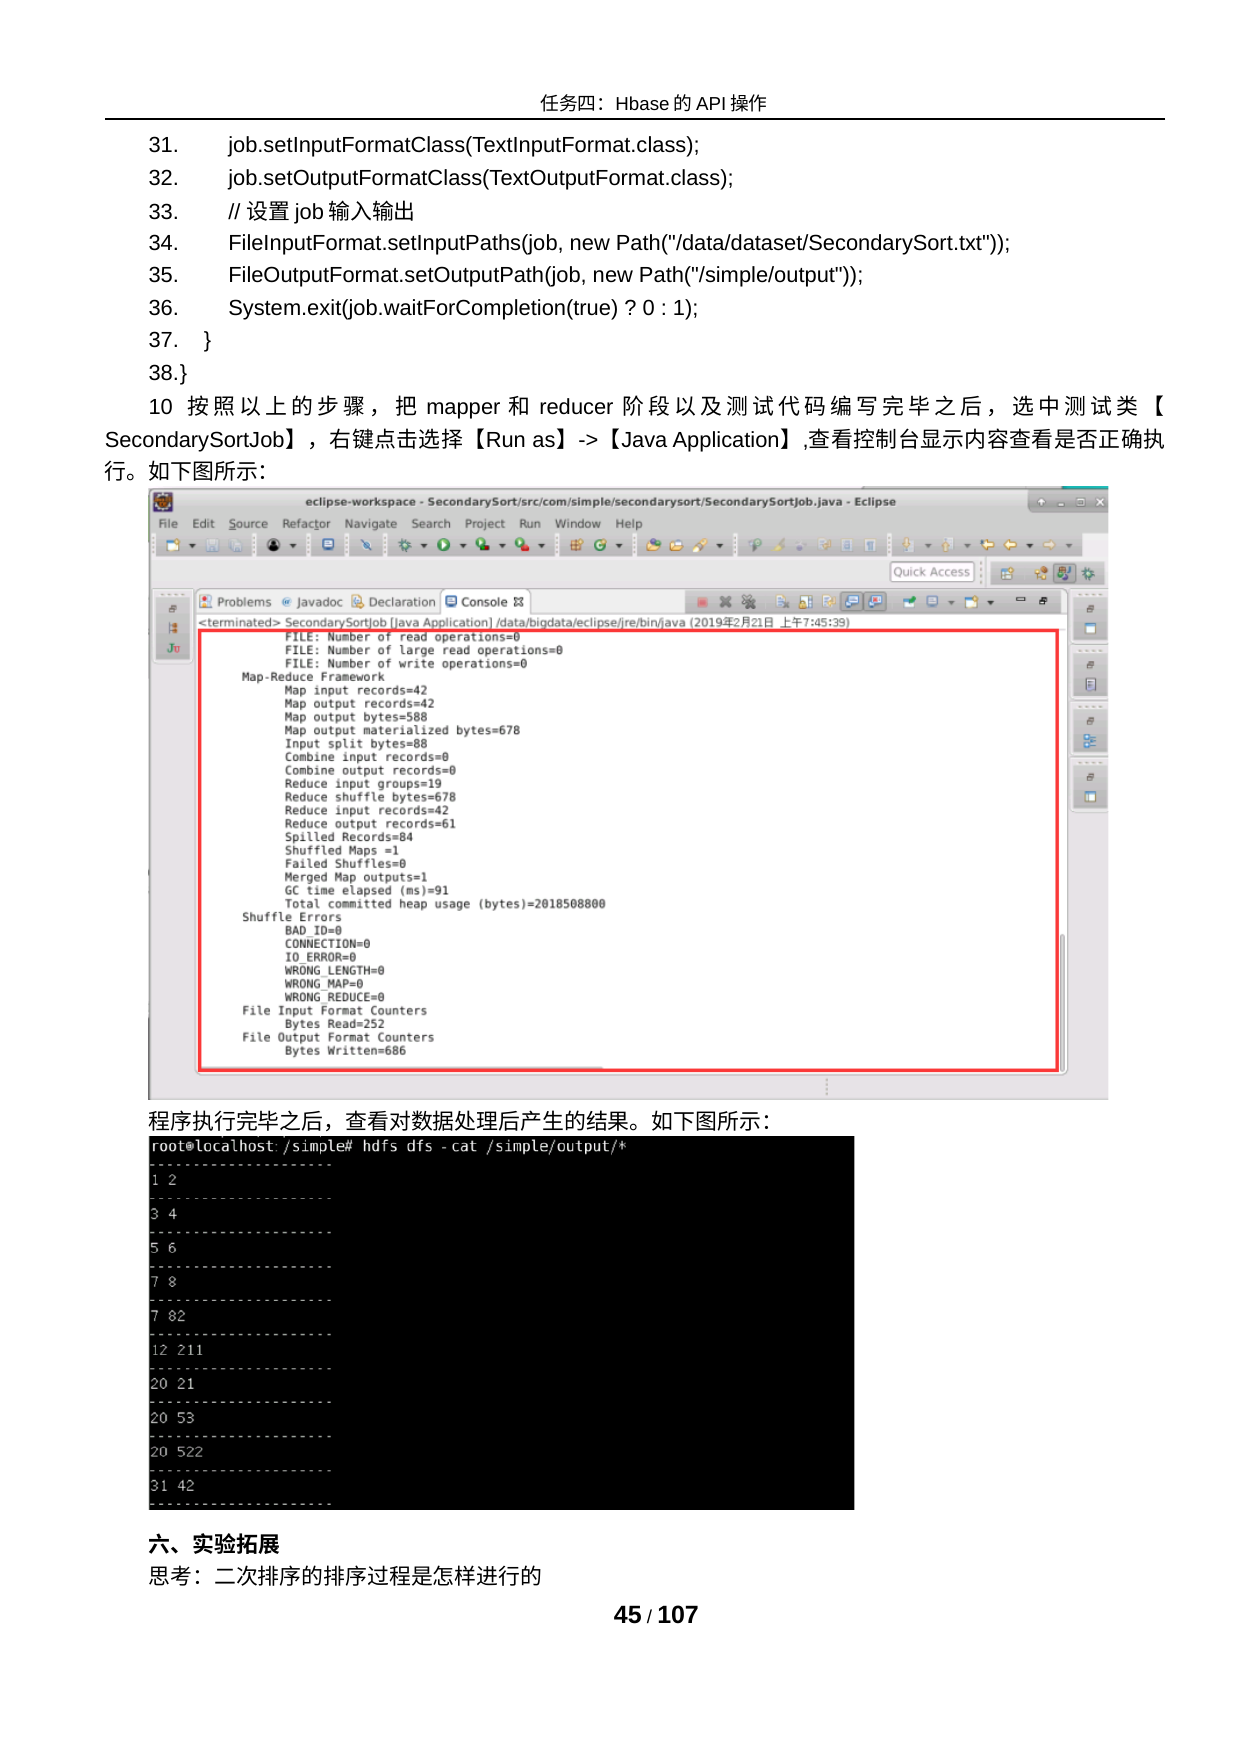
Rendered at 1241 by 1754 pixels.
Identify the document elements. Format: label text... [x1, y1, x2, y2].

text 思考：二次排序的排序过程是怎样进行的 [104, 1559, 1165, 1591]
text 程序执行完毕之后，查看对数据处理后产生的结果。如下图所示： [104, 1104, 1165, 1136]
list } [104, 324, 1165, 356]
list FileInputFormat.setInputPaths(job, new Path("/data/dataset/SecondarySort.txt")); [104, 226, 1165, 259]
list // 设置job输入输出 [104, 194, 1165, 226]
picture [148, 1136, 855, 1510]
list job.setOutputFormatClass(TextOutputFormat.class); [104, 161, 1165, 194]
picture [148, 486, 1109, 1100]
list FileOutputFormat.setOutputPath(job, new Path("/simple/output")); [104, 259, 1165, 291]
list System.exit(job.waitForCompletion(true) ? 0 : 1); [104, 291, 1165, 324]
list } [104, 356, 1165, 389]
text 10 按照以上的步骤，把mapper和reducer阶段以及测试代码编写完毕之后，选中测试类【 SecondarySortJob】，右键点击选择【Run as】->【Java Application】,查看控制台显示内容查看是否正确执行。如下图所示： [104, 389, 1165, 486]
list job.setInputFormatClass(TextInputFormat.class); [104, 129, 1165, 161]
text 六、实验拓展 [104, 1526, 1165, 1559]
